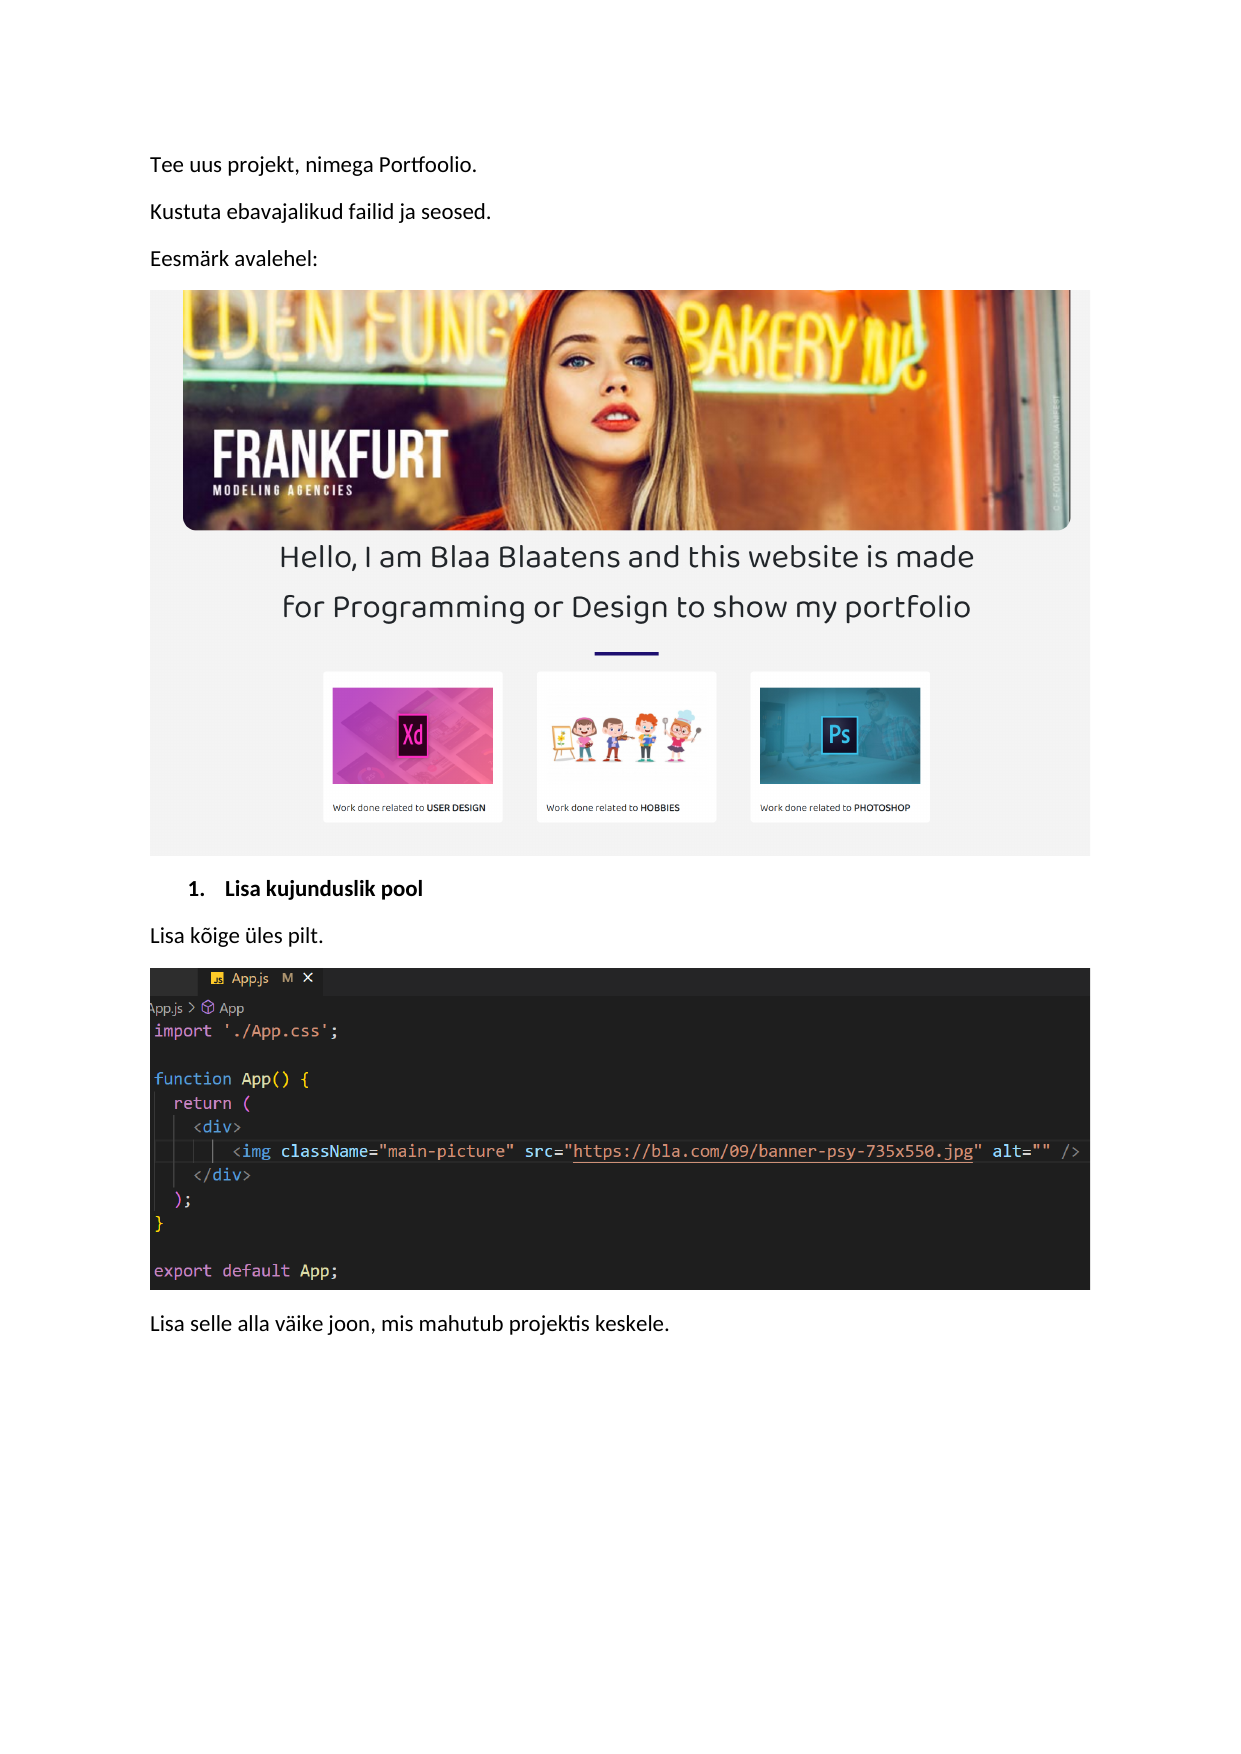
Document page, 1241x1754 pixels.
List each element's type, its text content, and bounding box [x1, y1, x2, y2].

text Tee uus projekt, nimega Portfoolio. [150, 150, 1090, 178]
list Lisa kujunduslik pool [187, 874, 1090, 902]
picture [150, 290, 1091, 856]
text Lisa selle alla väike joon, mis mahutub projektis keskele. [150, 1309, 1090, 1337]
text Eesmärk avalehel: [150, 244, 1090, 272]
picture [150, 968, 1091, 1290]
text Kustuta ebavajalikud failid ja seosed. [150, 197, 1090, 225]
text Lisa kõige üles pilt. [150, 921, 1090, 949]
